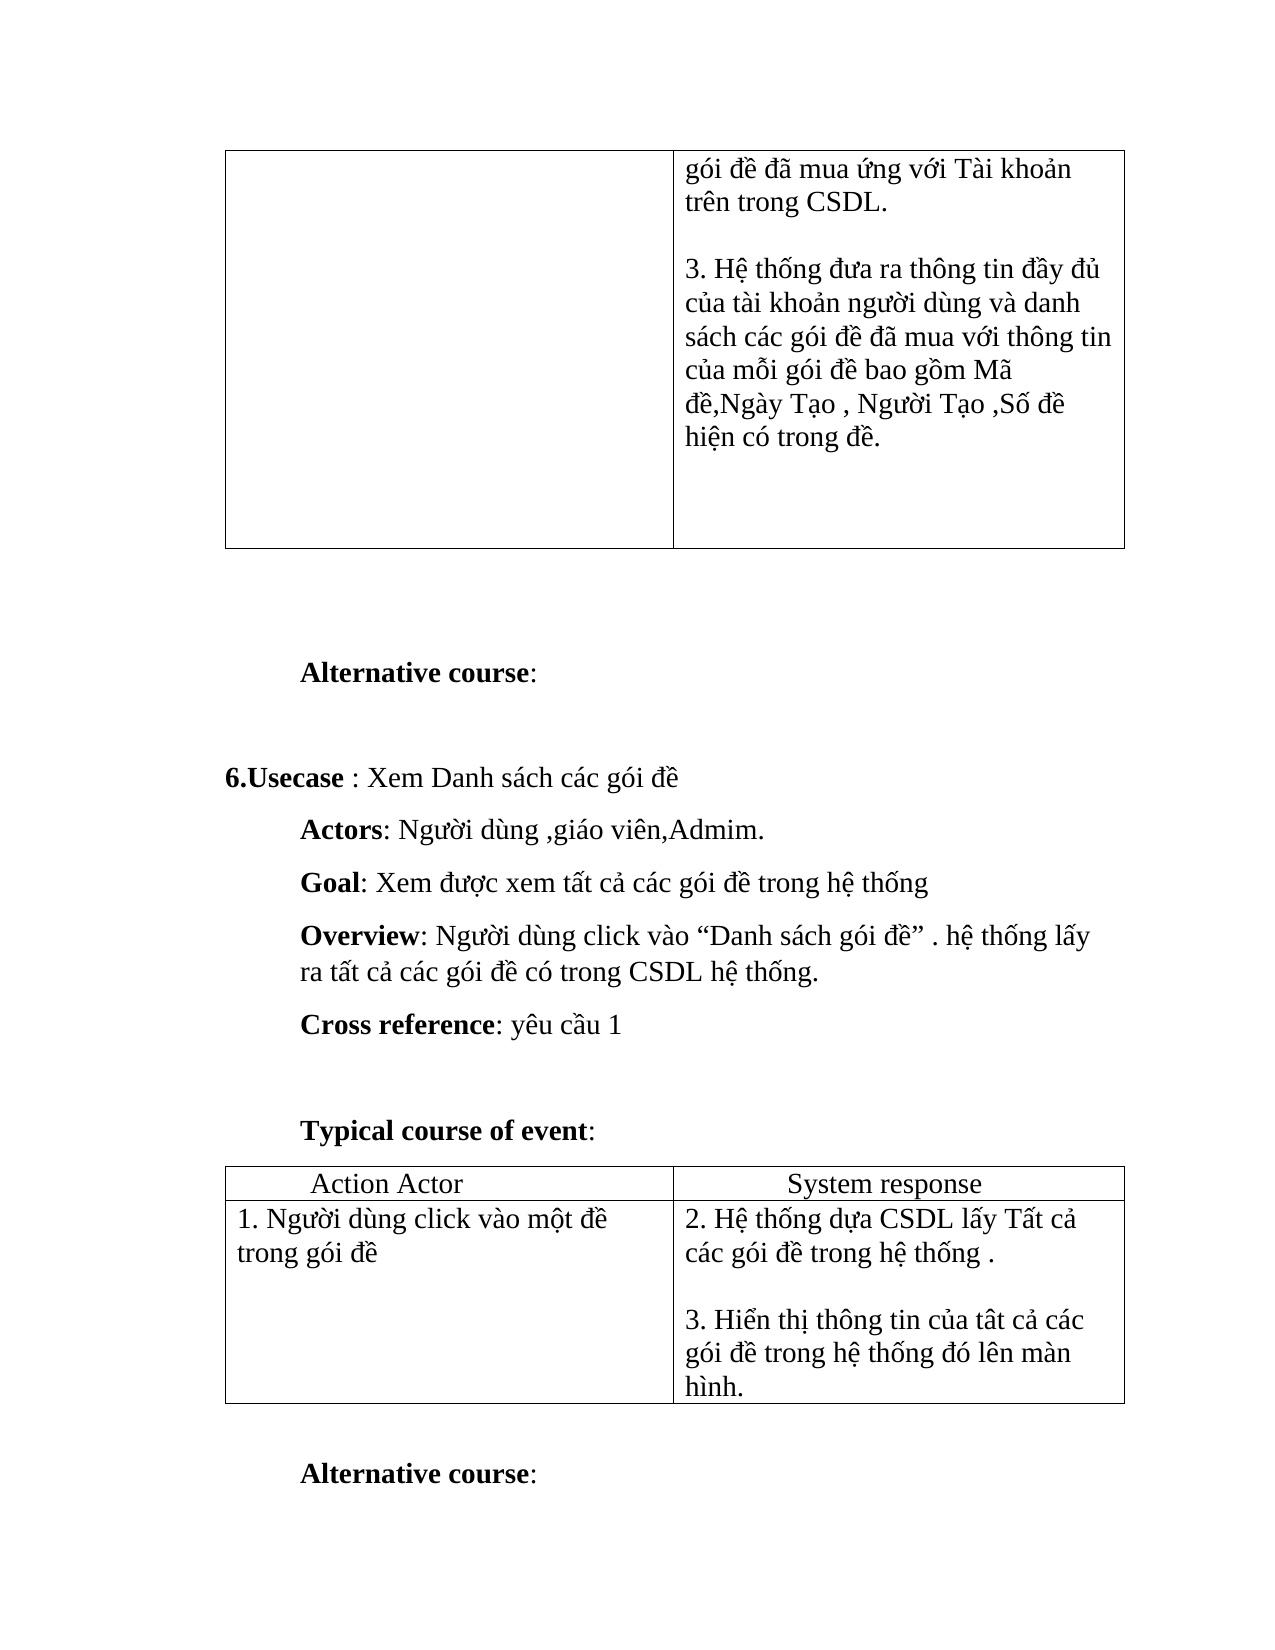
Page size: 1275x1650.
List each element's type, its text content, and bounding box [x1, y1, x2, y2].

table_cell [226, 151, 673, 548]
table_header Action Actor [226, 1167, 673, 1200]
text Typical course of event: [225, 1113, 1125, 1146]
text Goal: Xem được xem tất cả các gói đề trong hệ thống [225, 865, 1125, 899]
text Alternative course: [225, 1456, 1125, 1490]
text 6.Usecase : Xem Danh sách các gói đề [150, 760, 1125, 794]
table_cell 2. Hệ thống dựa CSDL lấy Tất cả các gói đề trong hệ thống . 3. Hiển thị thông tin của tât cả các gói đề trong hệ thống đó lên màn hình. [674, 1201, 1124, 1402]
text Actors: Người dùng ,giáo viên,Admim. [225, 812, 1125, 846]
text Overview: Người dùng click vào “Danh sách gói đề” . hệ thống lấy ra tất cả các gói đề có trong CSDL hệ thống. [300, 918, 1125, 988]
text Cross reference: yêu cầu 1 [225, 1007, 1125, 1041]
table_cell 1. Người dùng click vào một đề trong gói đề [226, 1201, 673, 1402]
table_header System response [674, 1167, 1124, 1200]
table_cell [674, 151, 1124, 548]
text Alternative course: [225, 655, 1125, 688]
